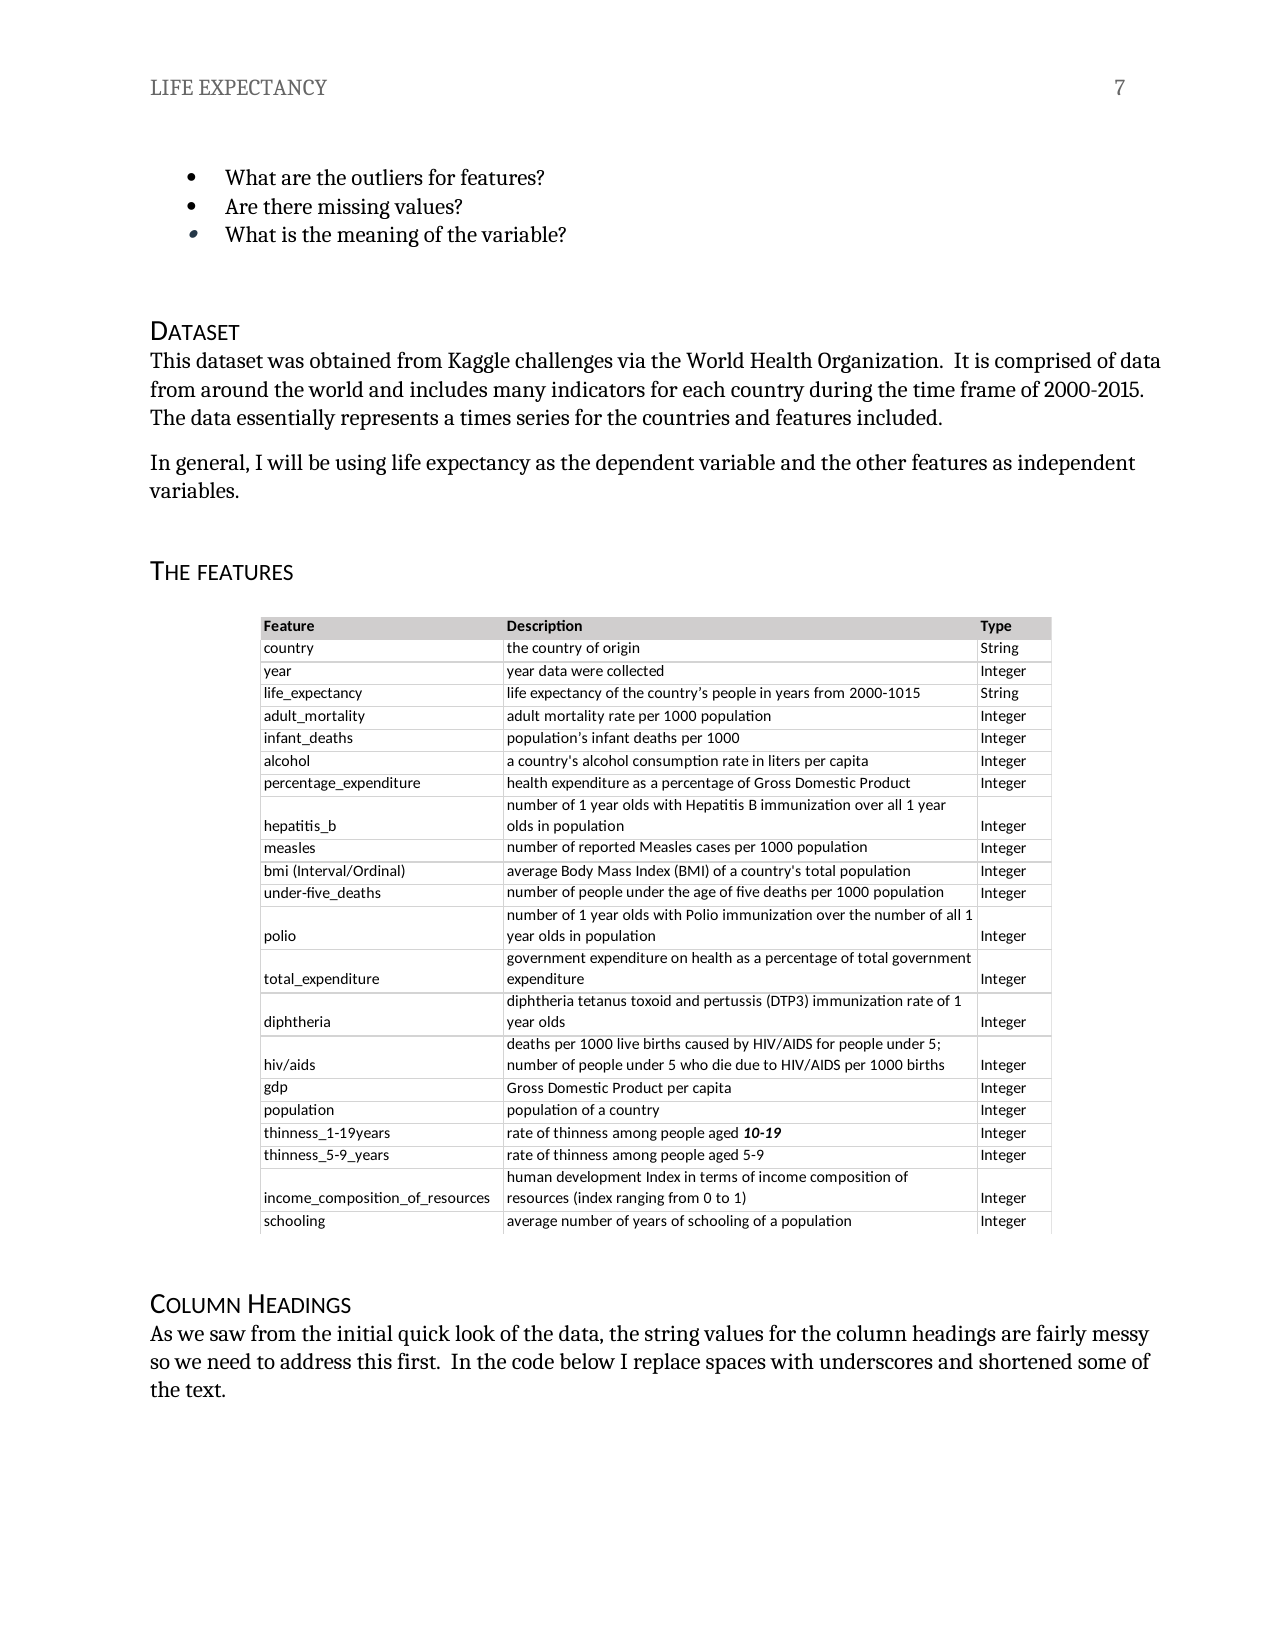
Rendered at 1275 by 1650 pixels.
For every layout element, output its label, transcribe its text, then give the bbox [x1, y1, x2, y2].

subtitle Dataset [150, 312, 1162, 348]
subtitle The features [150, 552, 1162, 587]
list What are the outliers for features? [187, 165, 1162, 192]
text As we saw from the initial quick look of the data, the string values for the column headings are fairly messy so we need to address this first. In the code below I replace spaces with underscores and shortened some of the text. [150, 1320, 1162, 1432]
text This dataset was obtained from Kaggle challenges via the World Health Organization. It is comprised of data from around the world and includes many indicators for each country during the time frame of 2000-2015. The data essentially represents a times series for the countries and features included. [150, 348, 1162, 431]
list Are there missing values? [187, 194, 1162, 220]
list What is the meaning of the variable? [187, 222, 1162, 248]
text In general, I will be using life expectancy as the dependent variable and the other features as independent variables. [150, 450, 1162, 533]
subtitle Column Headings [150, 1249, 1162, 1320]
